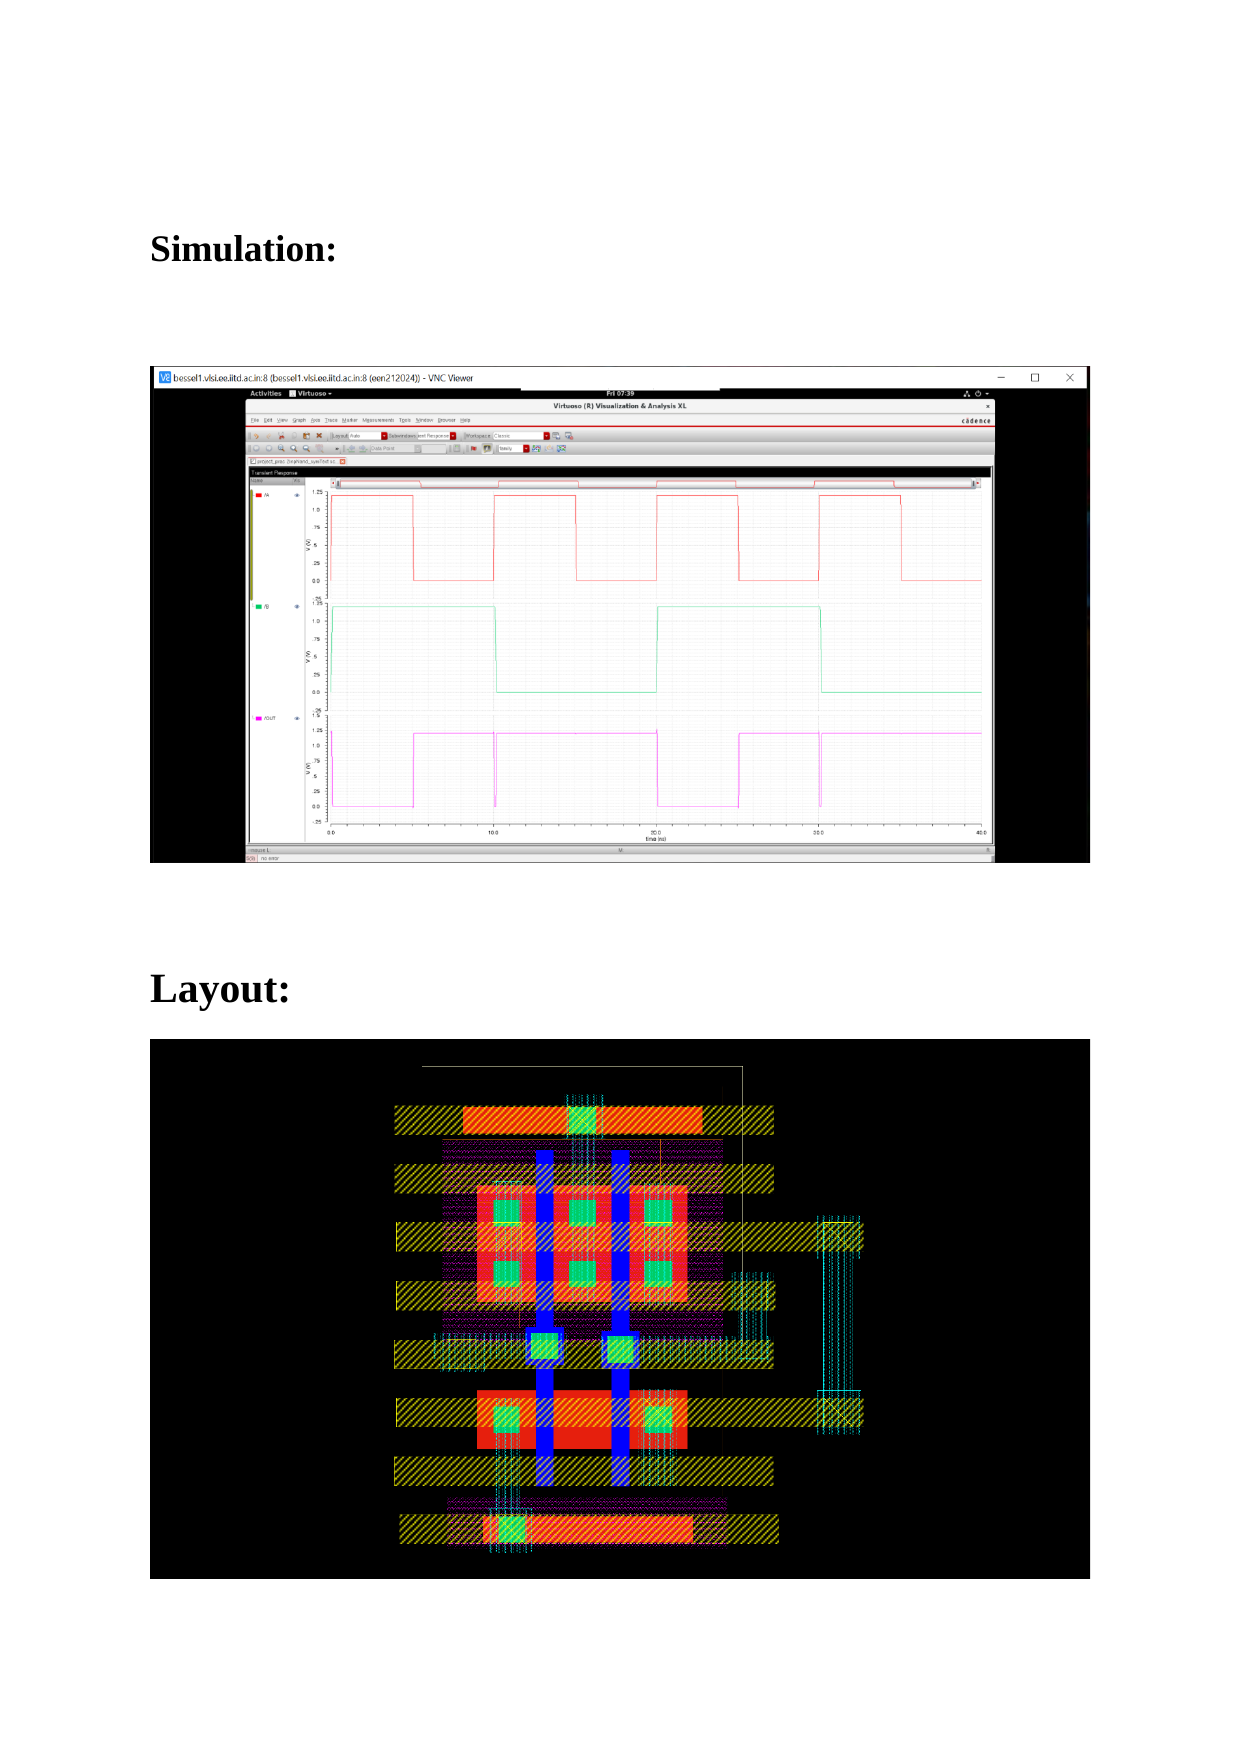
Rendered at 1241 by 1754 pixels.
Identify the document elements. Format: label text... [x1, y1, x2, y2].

text Simulation: [150, 226, 1090, 269]
text Layout: [150, 963, 1090, 1011]
picture [150, 366, 1091, 863]
picture [150, 1039, 1091, 1579]
